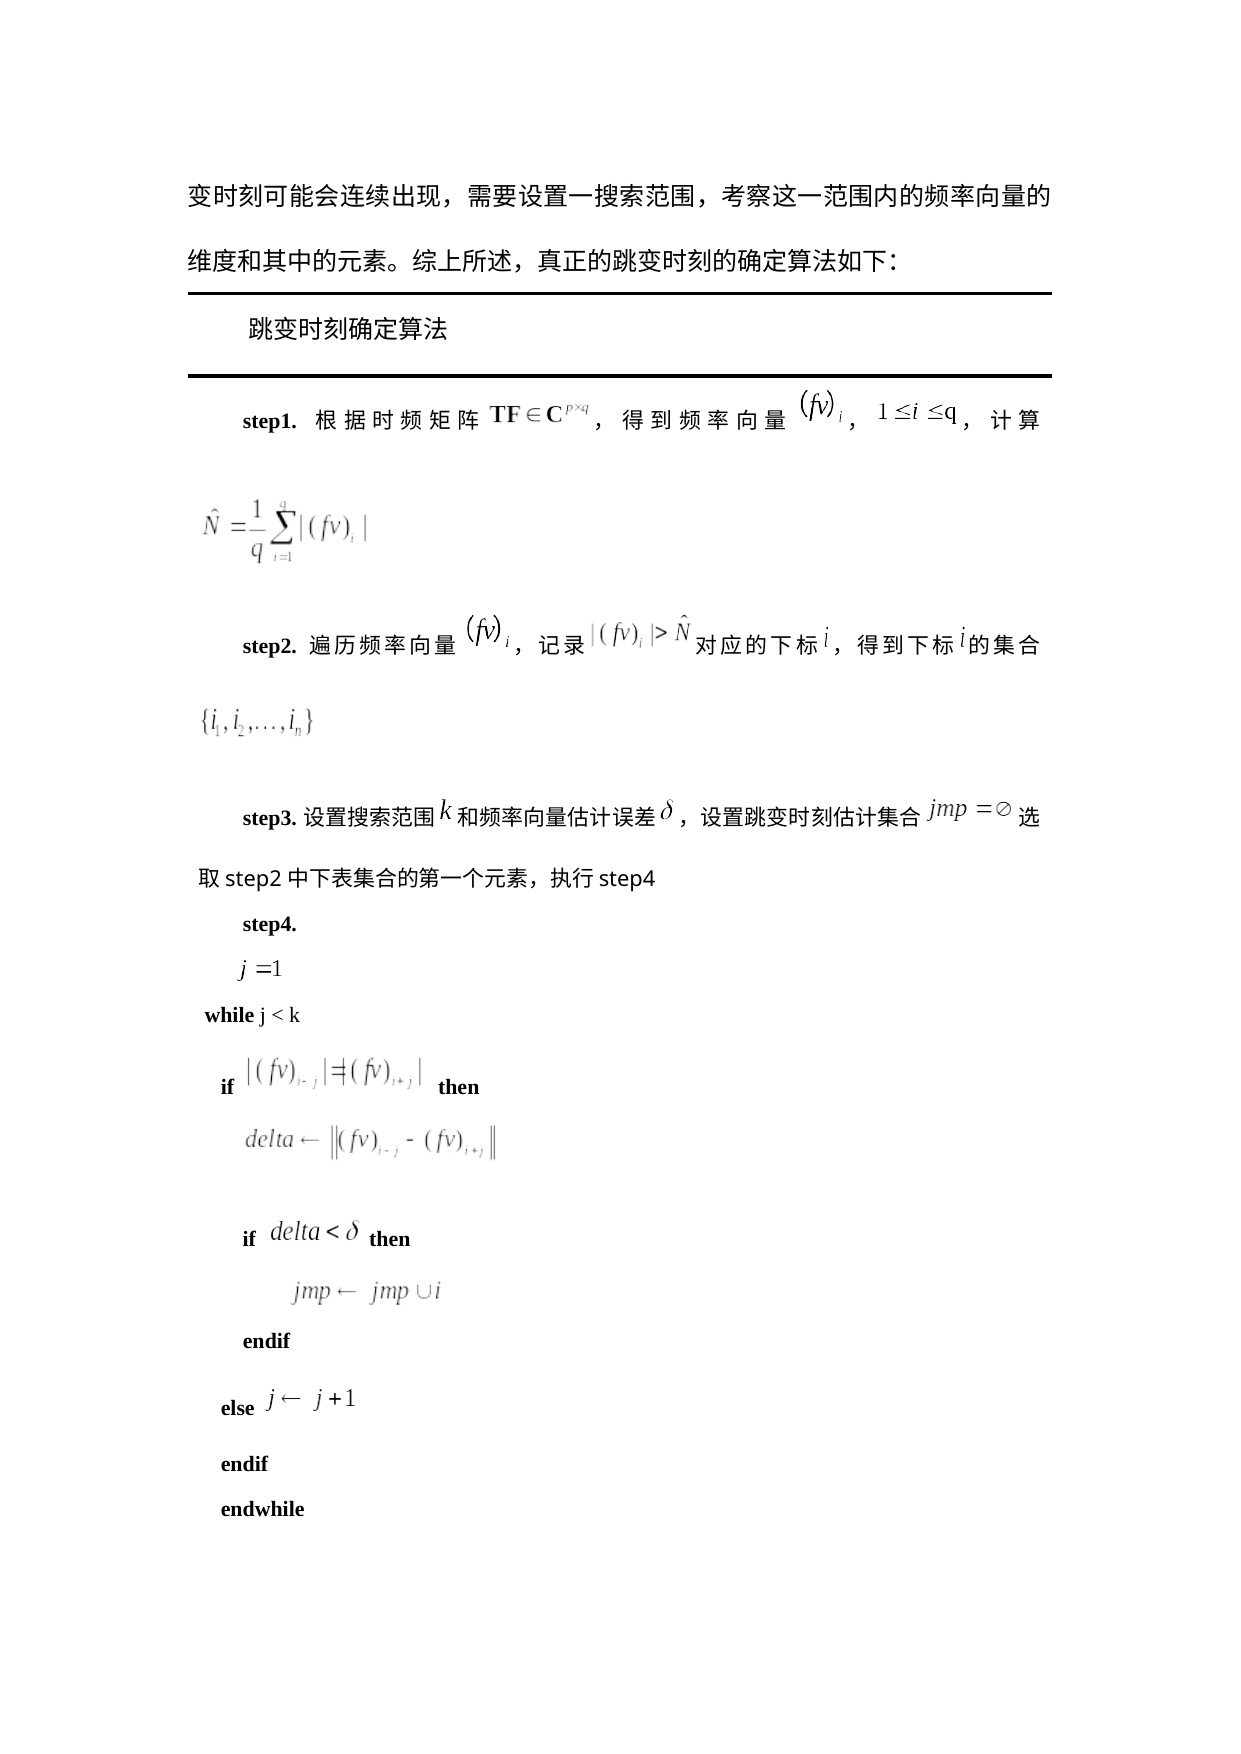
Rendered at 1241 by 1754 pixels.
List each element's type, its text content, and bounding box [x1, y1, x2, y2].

table_header 跳变时刻确定算法 [188, 295, 1052, 374]
table_cell step2. 遍历频率向量，记录对应的下标，得到下标的集合 [188, 603, 1052, 780]
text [187, 162, 1053, 292]
table_cell step4. while j < k if then if then endif else endif endwhile [188, 908, 1052, 1539]
table_cell step3. 设置搜索范围和频率向量估计误差，设置跳变时刻估计集合选取step2 中下表集合的第一个元素，执行 step4 [188, 780, 1052, 908]
table_cell step1. 根据时频矩阵，得到频率向量，，计算 [188, 378, 1052, 603]
